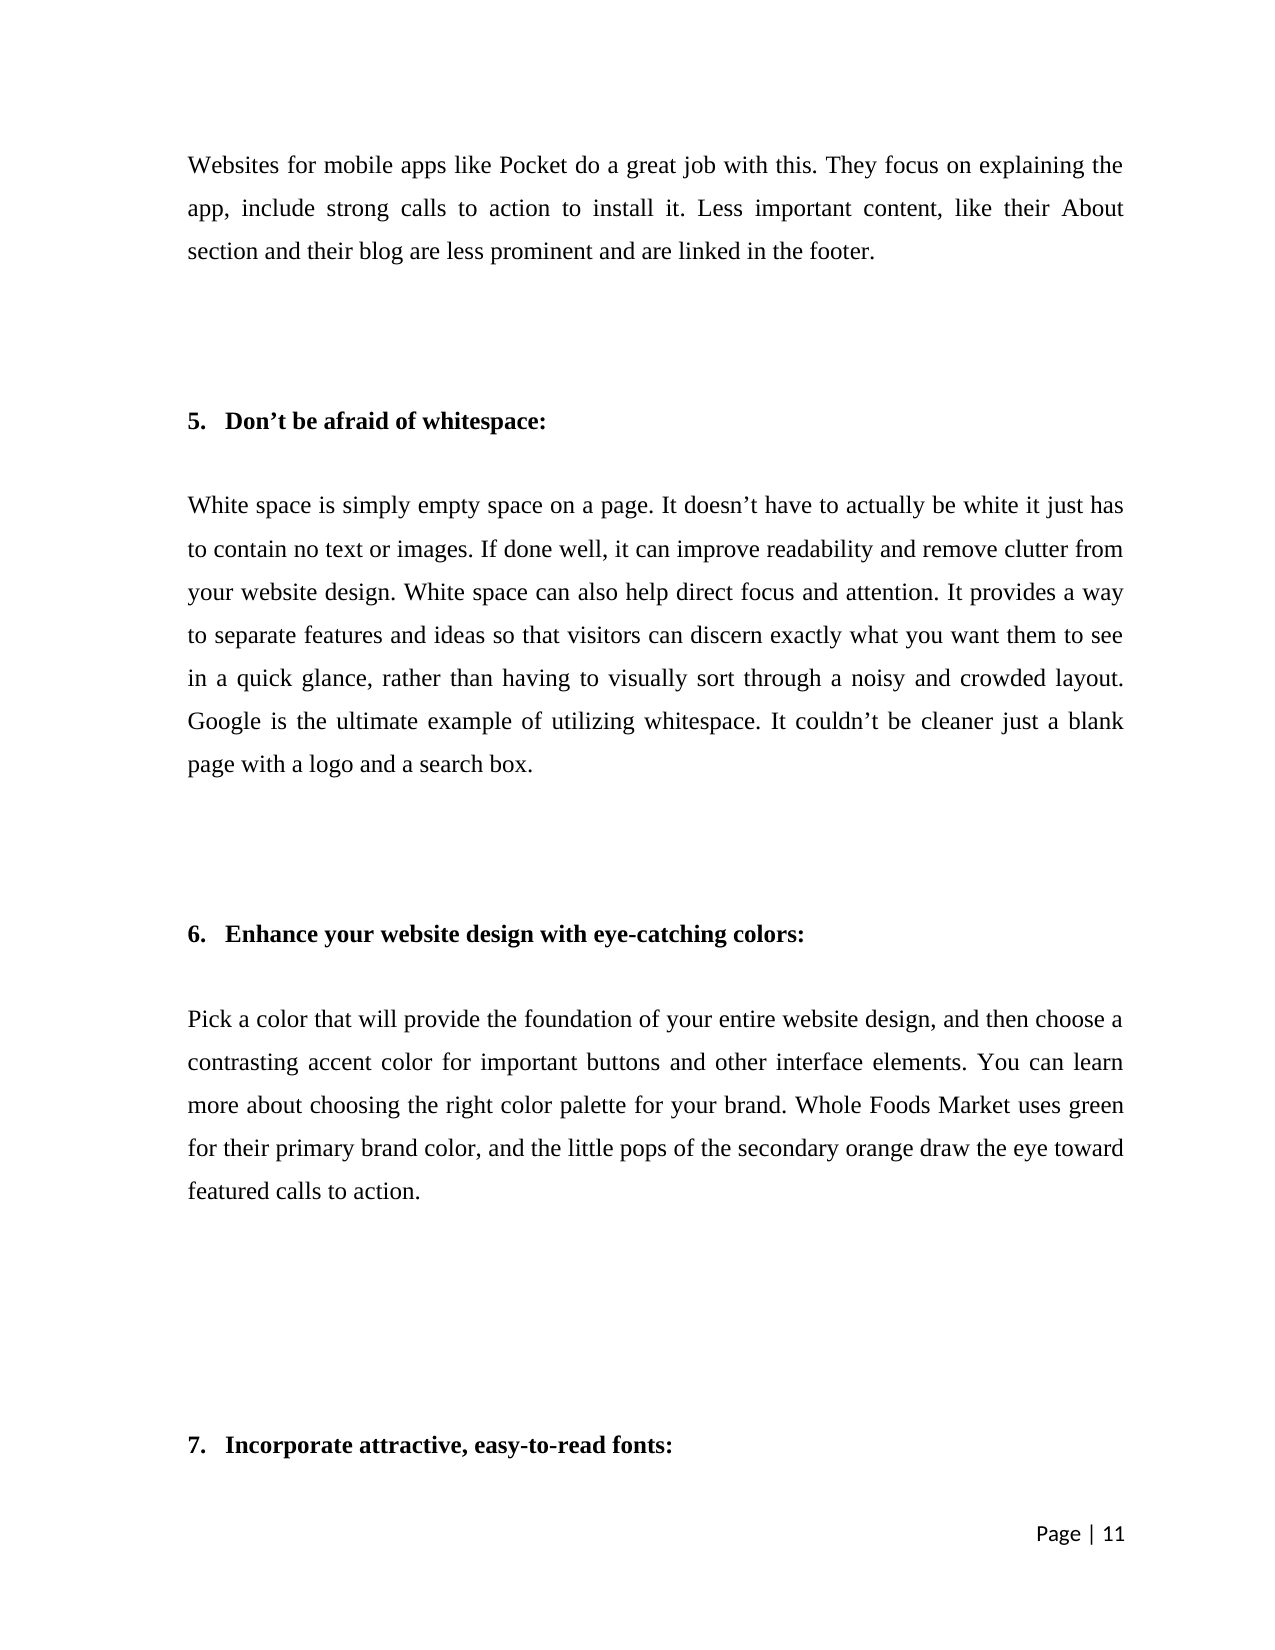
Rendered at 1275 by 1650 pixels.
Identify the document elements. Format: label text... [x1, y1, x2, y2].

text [187, 150, 1125, 265]
list Enhance your website design with eye-catching colors: [187, 919, 1125, 948]
text Pick a color that will provide the foundation of your entire website design, and then choose a contrasting accent color for important buttons and other interface elements. You can learn more about choosing the right color palette for your brand. Whole Foods Market uses green for their primary brand color, and the little pops of the secondary orange draw the eye toward featured calls to action. [187, 1004, 1125, 1205]
list Incorporate attractive, easy-to-read fonts: [187, 1431, 1125, 1459]
list Don’t be afraid of whitespace: [187, 406, 1125, 434]
text White space is simply empty space on a page. It doesn’t have to actually be white it just has to contain no text or images. If done well, it can improve readability and remove clutter from your website design. White space can also help direct focus and attention. It provides a way to separate features and ideas so that visitors can discern exactly what you want them to see in a quick glance, rather than having to visually sort through a noisy and crowded layout. Google is the ultimate example of utilizing whitespace. It couldn’t be cleaner just a blank page with a logo and a search box. [187, 491, 1125, 778]
